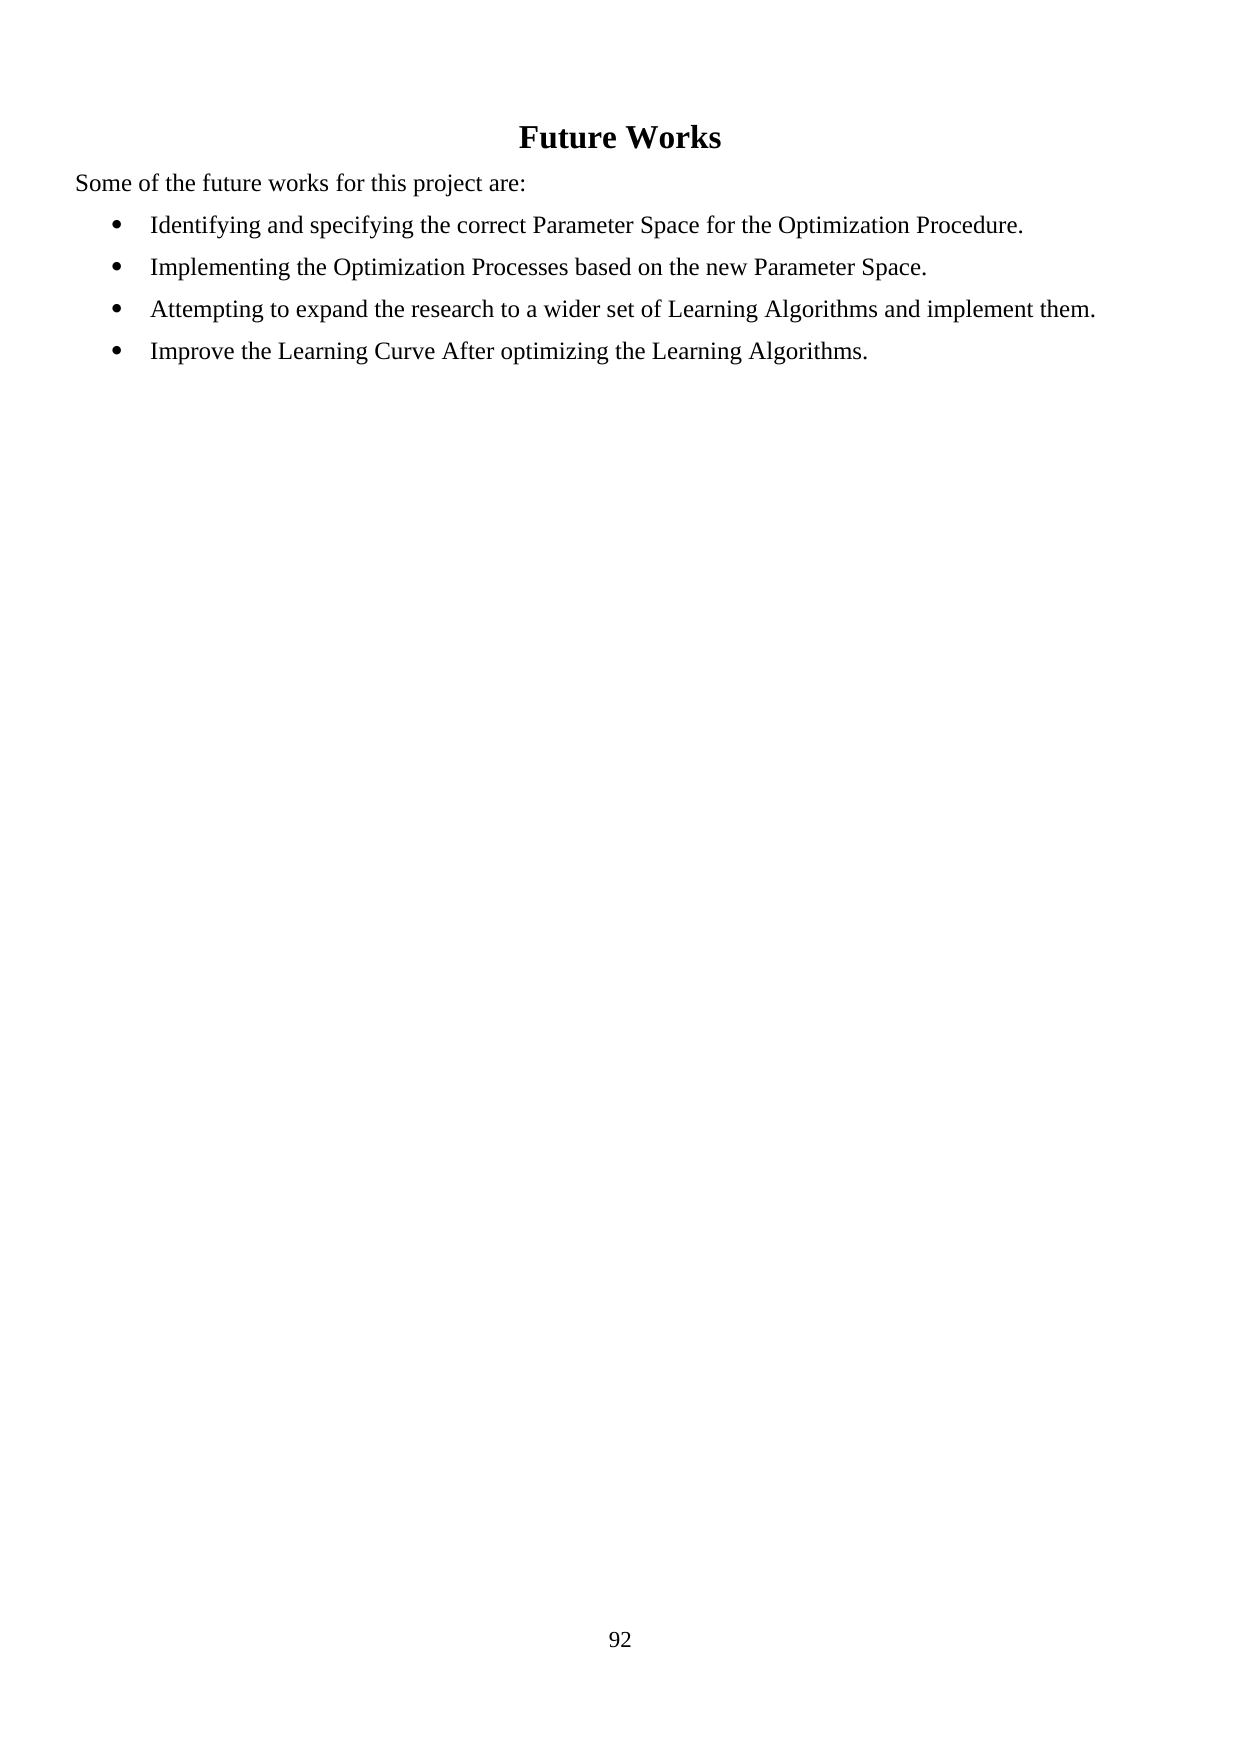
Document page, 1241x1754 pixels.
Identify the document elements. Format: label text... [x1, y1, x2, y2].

list Improve the Learning Curve After optimizing the Learning Algorithms. [112, 336, 1165, 365]
text Some of the future works for this project are: [75, 168, 1165, 197]
list Identifying and specifying the correct Parameter Space for the Optimization Procedure. [112, 211, 1165, 239]
list Attempting to expand the research to a wider set of Learning Algorithms and implement them. [112, 294, 1165, 323]
list Implementing the Optimization Processes based on the new Parameter Space. [112, 252, 1165, 281]
text Future Works [75, 117, 1165, 155]
